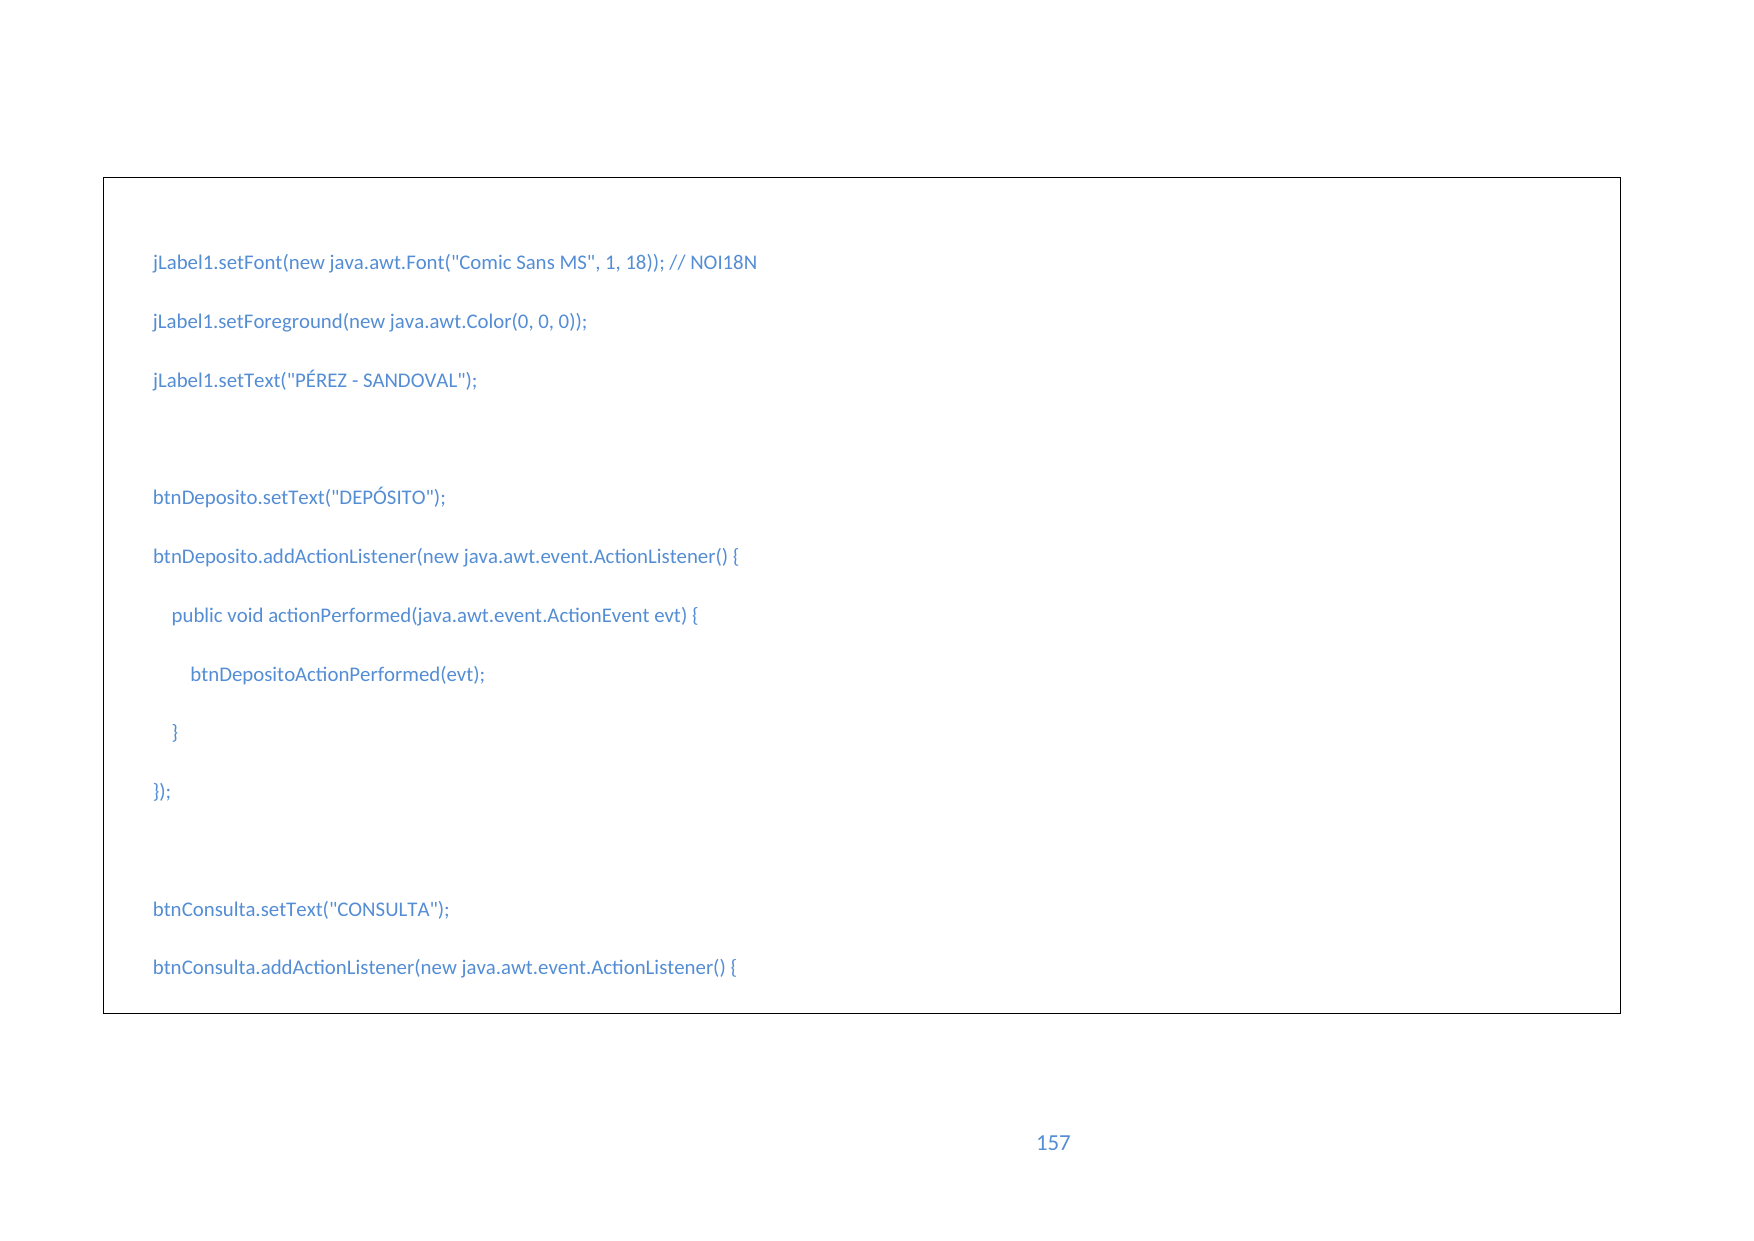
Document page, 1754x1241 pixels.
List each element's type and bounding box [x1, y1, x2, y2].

table_header [104, 178, 1620, 1013]
